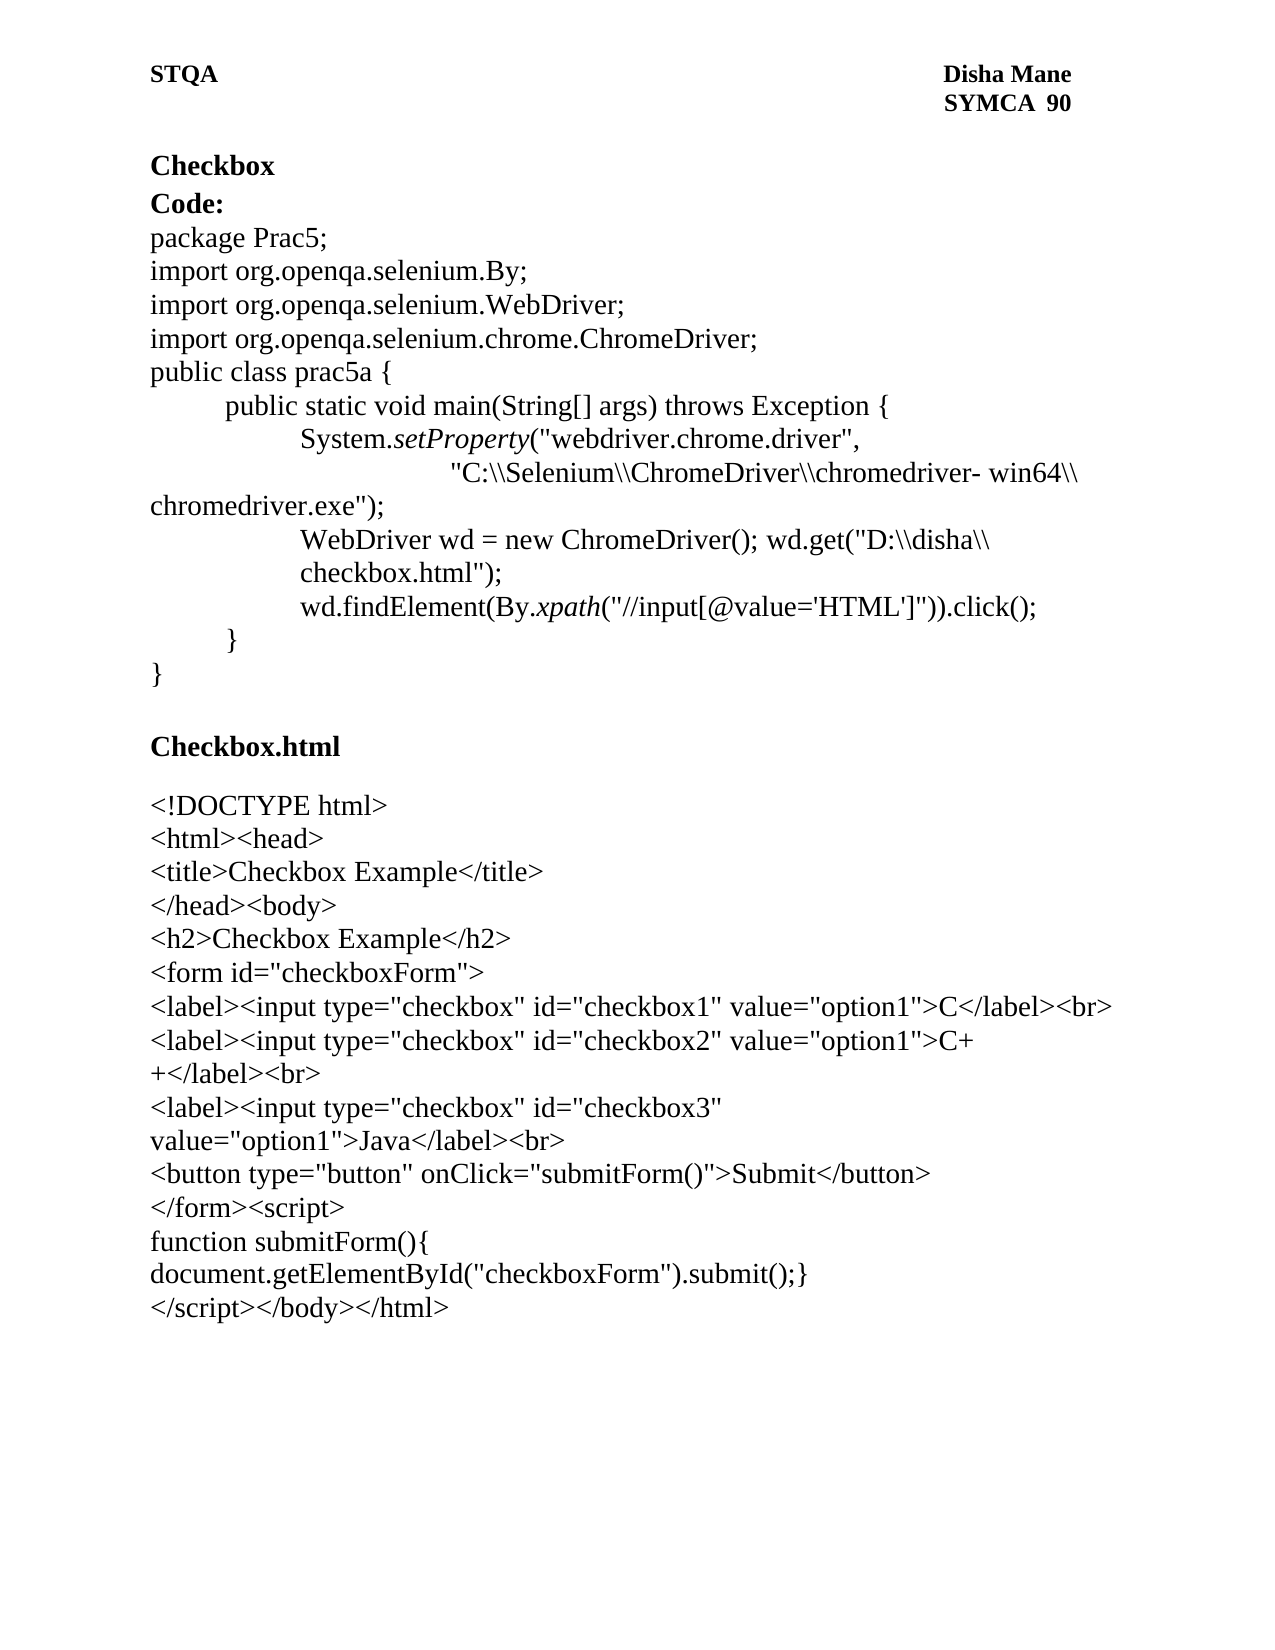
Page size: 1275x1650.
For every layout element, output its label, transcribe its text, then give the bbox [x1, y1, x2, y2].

text Checkbox Code: [150, 148, 277, 220]
text package Prac5; [150, 225, 1275, 253]
text "C:\\Selenium\\ChromeDriver\\chromedriver- win64\\chromedriver.exe"); [150, 455, 1275, 522]
text <form id="checkboxForm"> [150, 956, 1275, 989]
text <!DOCTYPE html> [150, 788, 1275, 821]
text } [150, 656, 1275, 690]
text <label><input type="checkbox" id="checkbox1" value="option1">C</label><br> [150, 989, 1275, 1023]
text <label><input type="checkbox" id="checkbox2" value="option1">C++</label><br> [150, 1023, 1020, 1090]
text import org.openqa.selenium.WebDriver; [150, 287, 1275, 321]
text <title>Checkbox Example</title> [150, 855, 1275, 888]
text public static void main(String[] args) throws Exception { System.setProperty("webdriver.chrome.driver", [225, 388, 893, 455]
text <label><input type="checkbox" id="checkbox3" value="option1">Java</label><br> [150, 1090, 1020, 1157]
text <html><head> [150, 821, 1275, 855]
subtitle Checkbox.html [150, 729, 1275, 762]
text WebDriver wd = new ChromeDriver(); wd.get("D:\\disha\\checkbox.html"); wd.findElement(By.xpath("//input[@value='HTML']")).click(); [300, 522, 1173, 623]
text </script></body></html> [150, 1291, 1275, 1324]
text <button type="button" onClick="submitForm()">Submit</button> [150, 1157, 1275, 1190]
text import org.openqa.selenium.chrome.ChromeDriver; public class prac5a { [150, 321, 760, 388]
text document.getElementById("checkboxForm").submit();} [150, 1257, 1275, 1291]
text </form><script> function submitForm(){ [150, 1190, 431, 1257]
text import org.openqa.selenium.By; [150, 254, 1275, 287]
text } [225, 623, 1275, 656]
text </head><body> [150, 888, 1275, 922]
text <h2>Checkbox Example</h2> [150, 922, 1275, 956]
